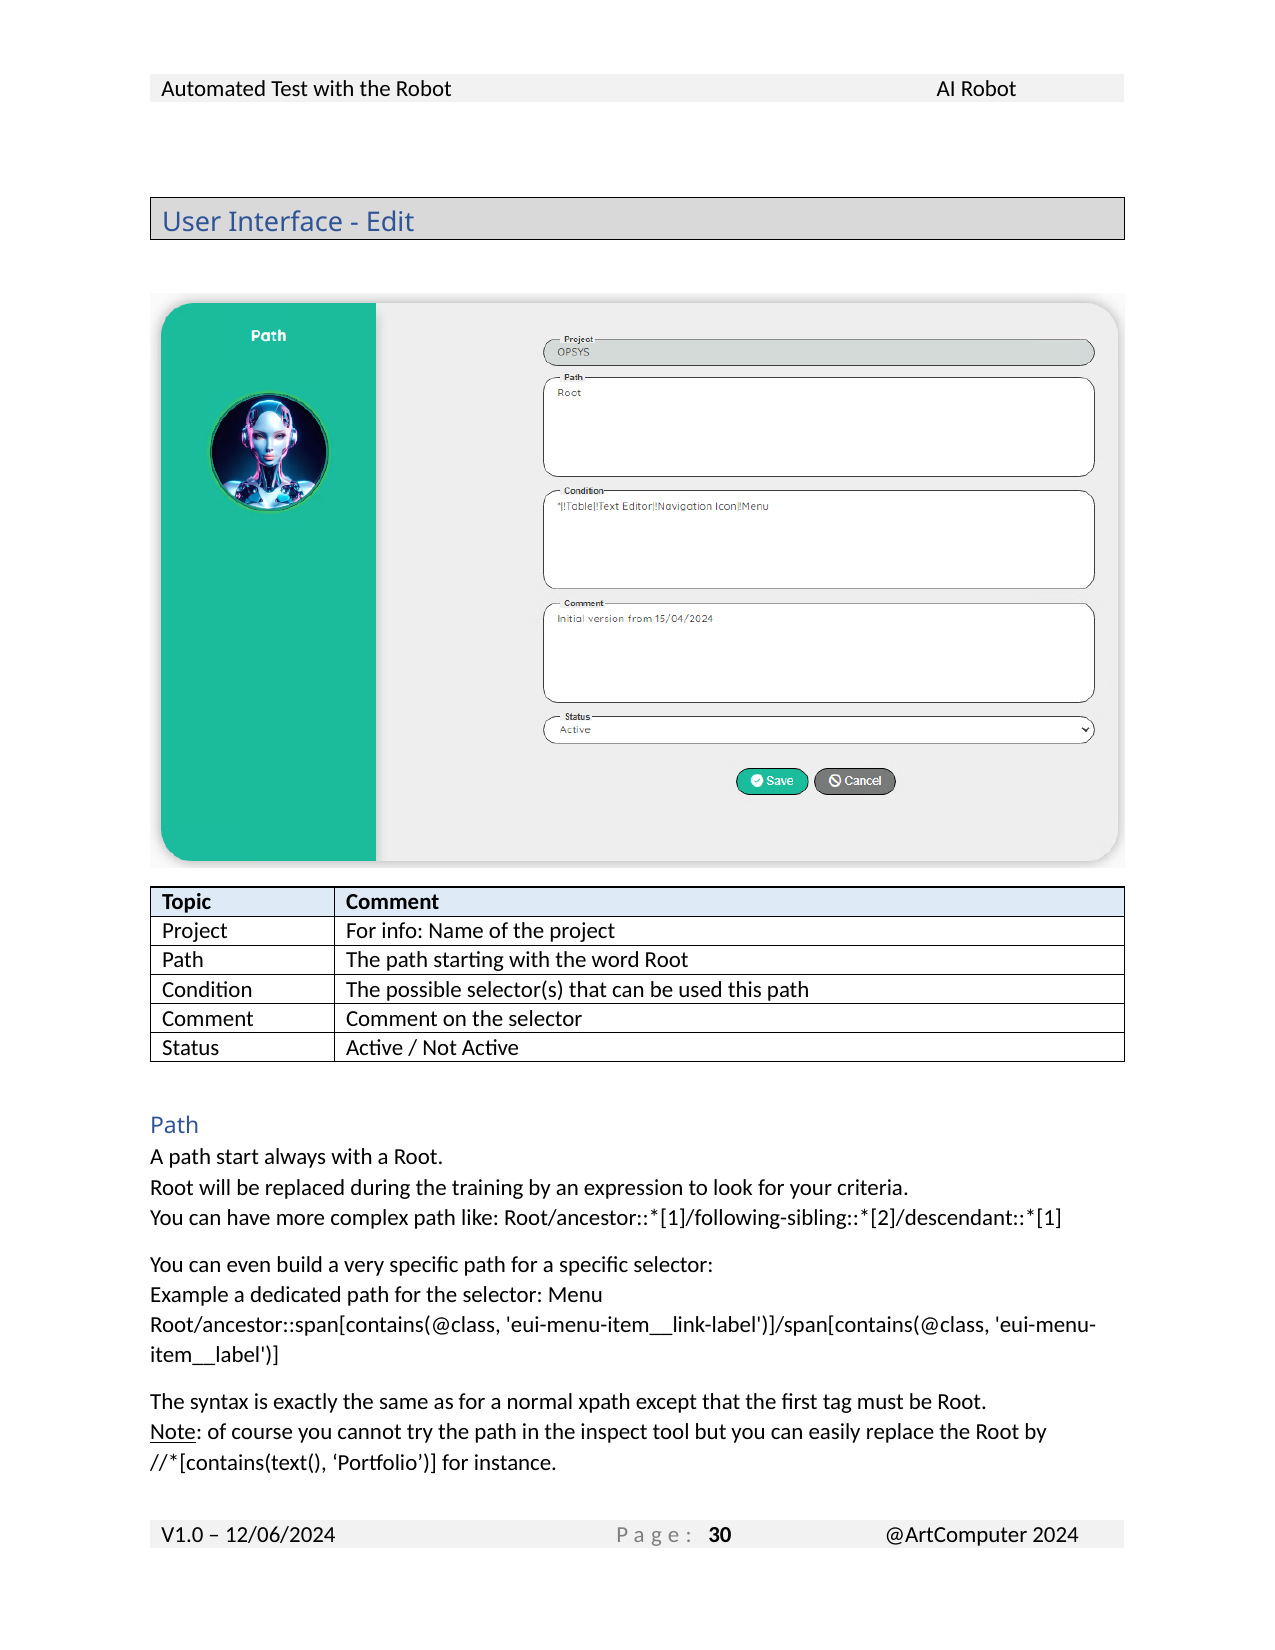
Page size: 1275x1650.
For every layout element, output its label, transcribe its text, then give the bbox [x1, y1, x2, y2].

picture [150, 293, 1125, 868]
subtitle Path [150, 1109, 1125, 1140]
table_cell Status [151, 1033, 334, 1061]
table_cell For info: Name of the project [335, 917, 1124, 944]
text You can even build a very specific path for a specific selector: Example a dedicated path for the selector: Menu Root/ancestor::span[contains(@class, 'eui-menu-item__link-label')]/span[contains(@class, 'eui-menu-item__label')] [150, 1250, 1125, 1368]
text The syntax is exactly the same as for a normal xpath except that the first tag must be Root. Note: of course you cannot try the path in the inspect tool but you can easily replace the Root by //*[contains(text(), ‘Portfolio’)] for instance. [150, 1387, 1125, 1476]
table_header User Interface - Edit [151, 198, 1124, 239]
table_cell Condition [151, 975, 334, 1003]
table_cell Comment [151, 1004, 334, 1032]
text A path start always with a Root. Root will be replaced during the training by an expression to look for your criteria. You can have more complex path like: Root/ancestor::*[1]/following-sibling::*[2]/descendant::*[1] [150, 1142, 1125, 1231]
table_cell Path [151, 946, 334, 974]
table_cell Comment on the selector [335, 1004, 1124, 1032]
table_cell The path starting with the word Root [335, 946, 1124, 974]
table_header Topic [151, 888, 334, 916]
table_header Comment [335, 888, 1124, 916]
table_cell The possible selector(s) that can be used this path [335, 975, 1124, 1003]
table_cell Project [151, 917, 334, 944]
table_cell Active / Not Active [335, 1033, 1124, 1061]
